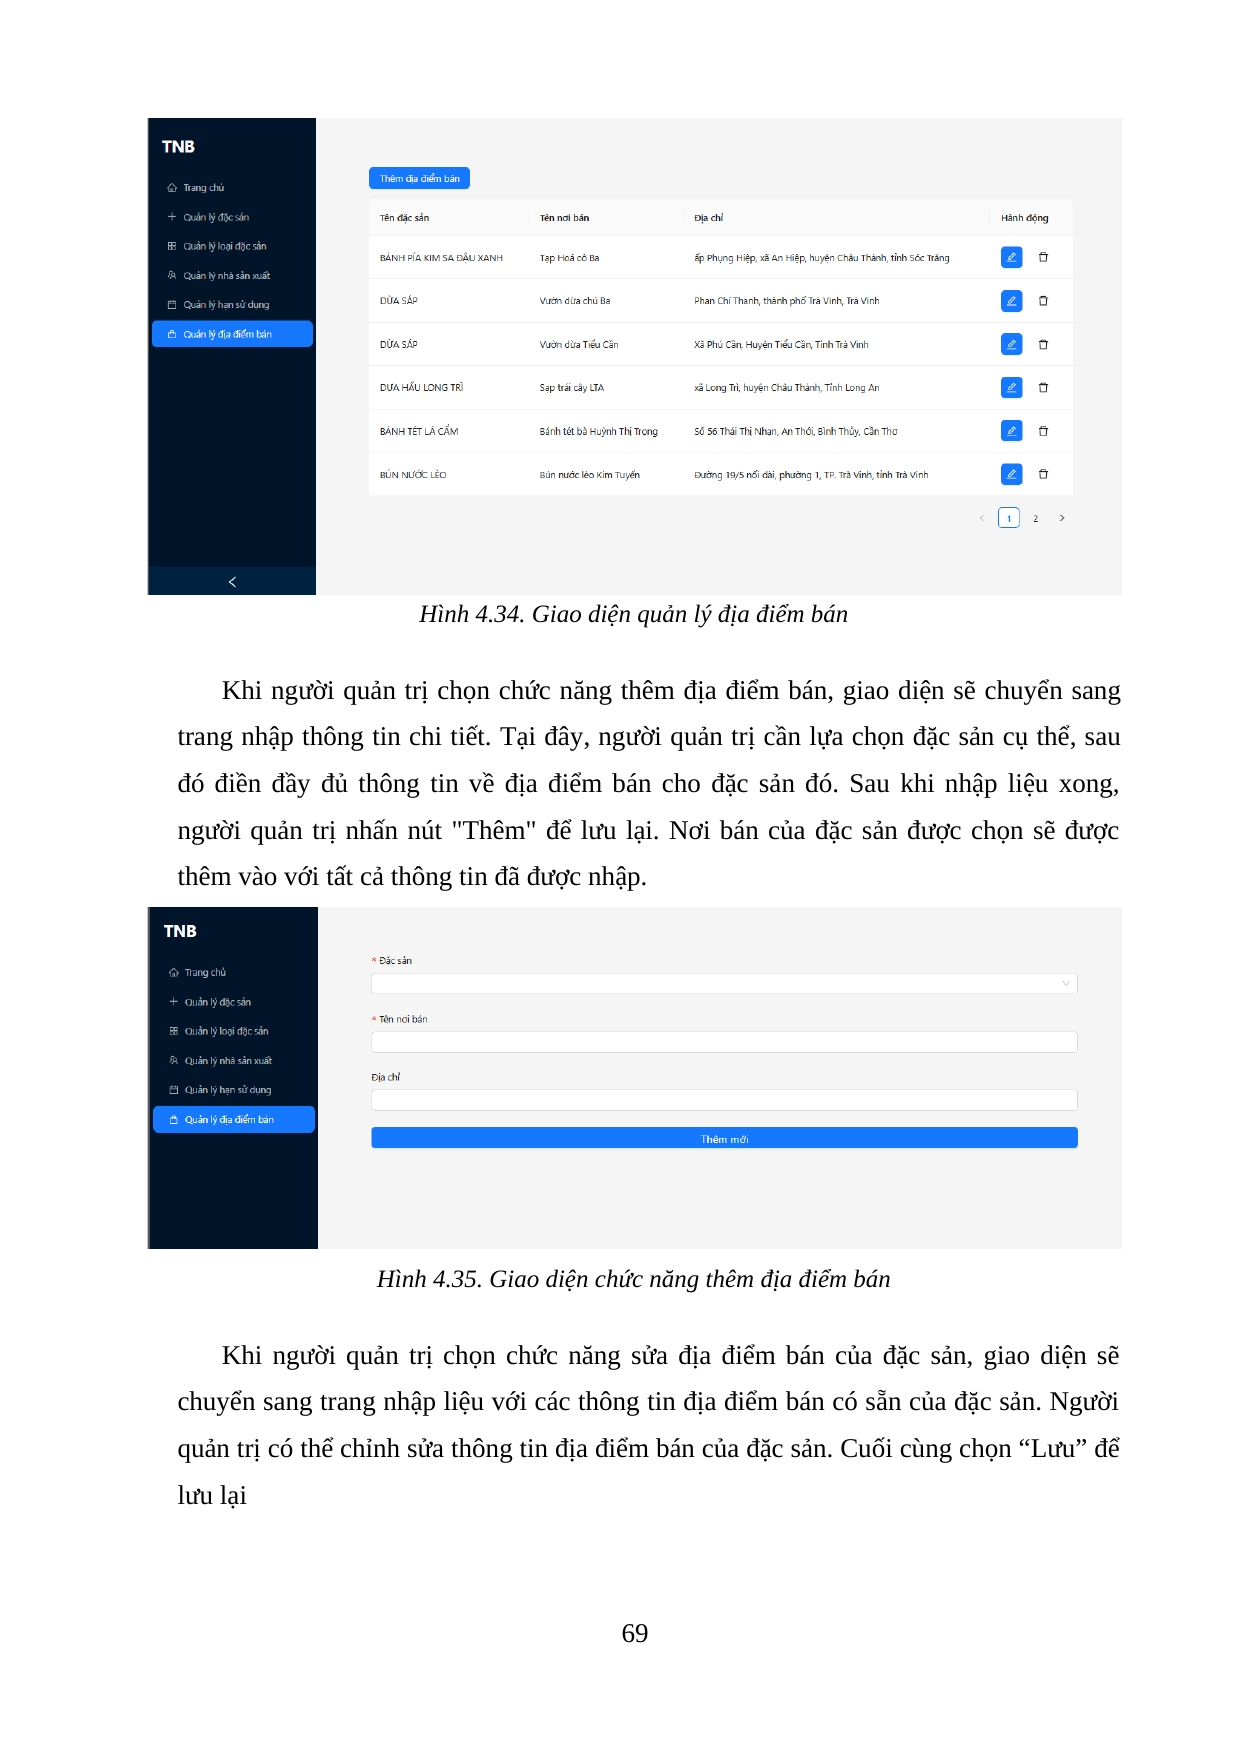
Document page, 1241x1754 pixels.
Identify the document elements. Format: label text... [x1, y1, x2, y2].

text Khi người quản trị chọn chức năng thêm địa điểm bán, giao diện sẽ chuyển sang trang nhập thông tin chi tiết. Tại đây, người quản trị cần lựa chọn đặc sản cụ thể, sau đó điền đầy đủ thông tin về địa điểm bán cho đặc sản đó. Sau khi nhập liệu xong, người quản trị nhấn nút "Thêm" để lưu lại. Nơi bán của đặc sản được chọn sẽ được thêm vào với tất cả thông tin đã được nhập. [177, 674, 1122, 892]
text Khi người quản trị chọn chức năng sửa địa điểm bán của đặc sản, giao diện sẽ chuyển sang trang nhập liệu với các thông tin địa điểm bán có sẵn của đặc sản. Người quản trị có thể chỉnh sửa thông tin địa điểm bán của đặc sản. Cuối cùng chọn “Lưu” để lưu lại [177, 1339, 1122, 1510]
picture [147, 907, 1123, 1249]
picture [147, 118, 1123, 595]
